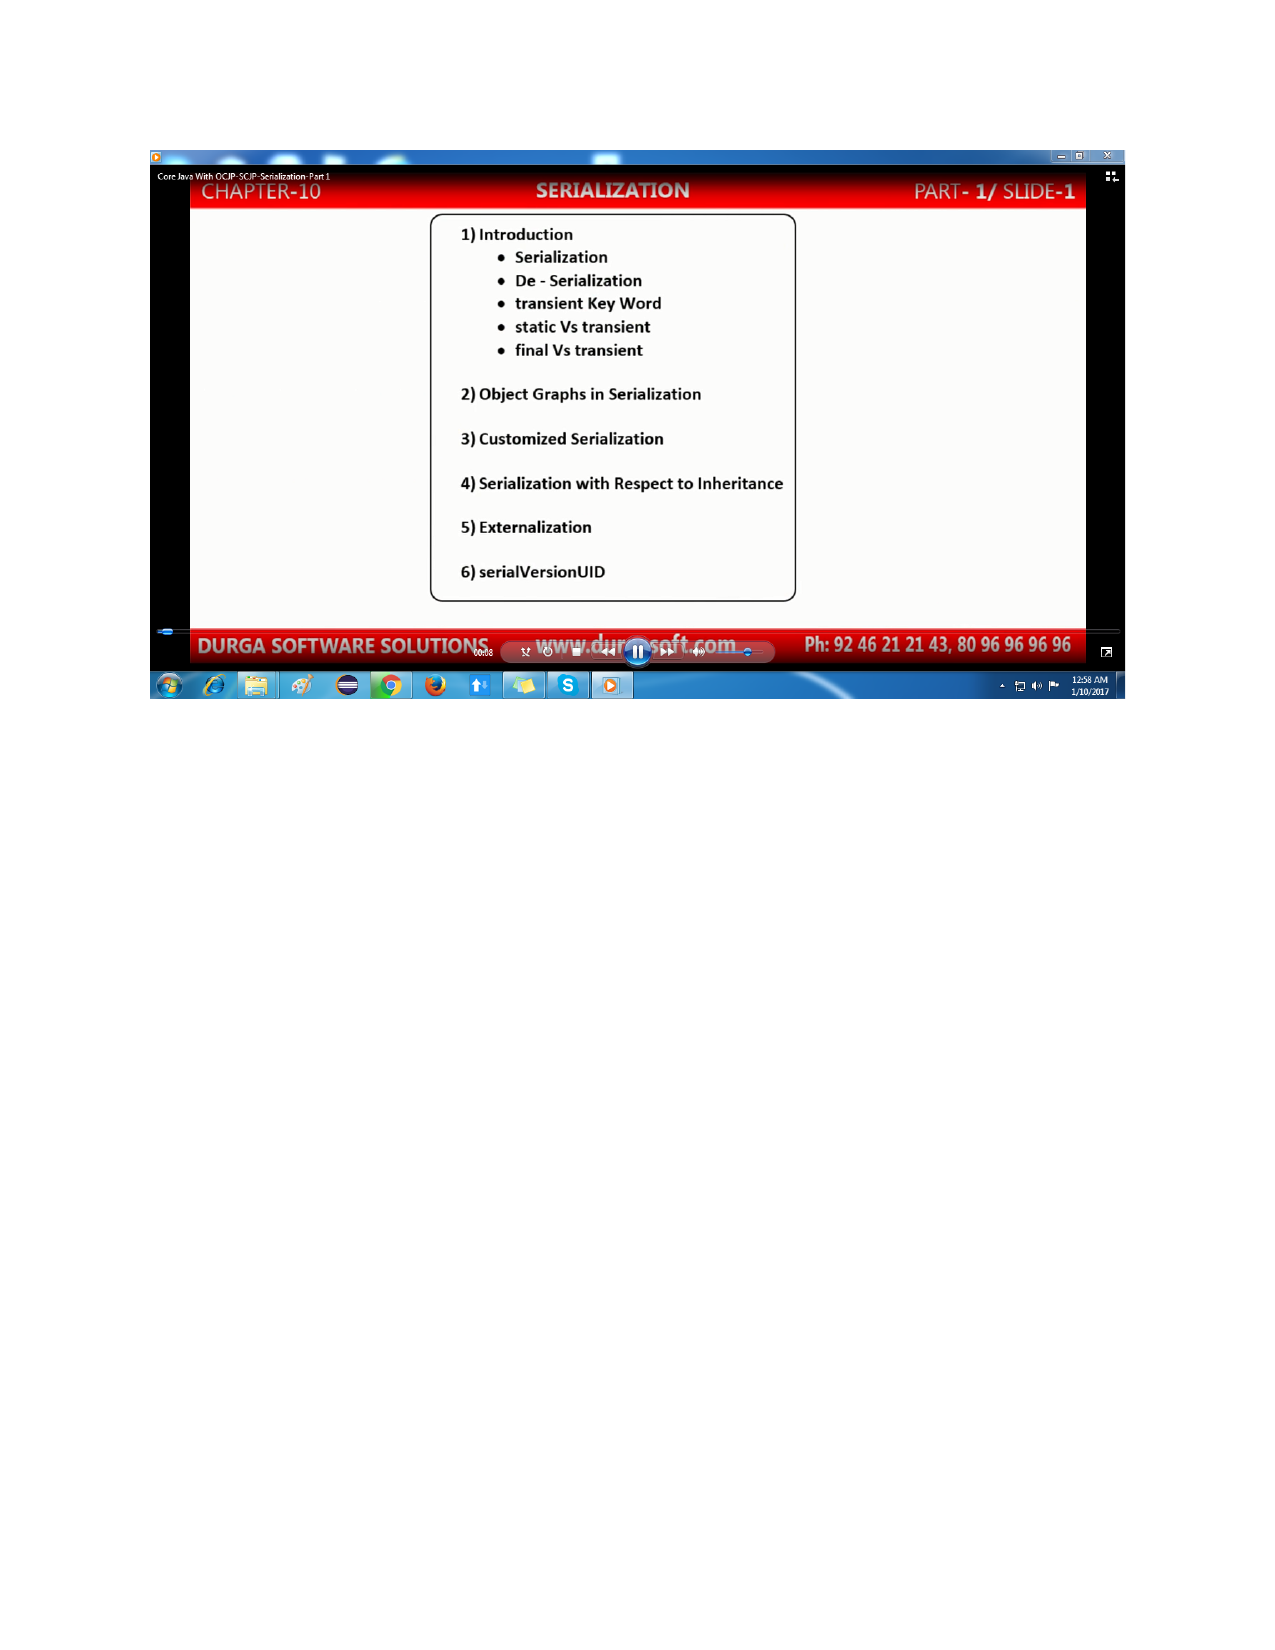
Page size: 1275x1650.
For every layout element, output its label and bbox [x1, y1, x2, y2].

picture [150, 150, 1125, 699]
